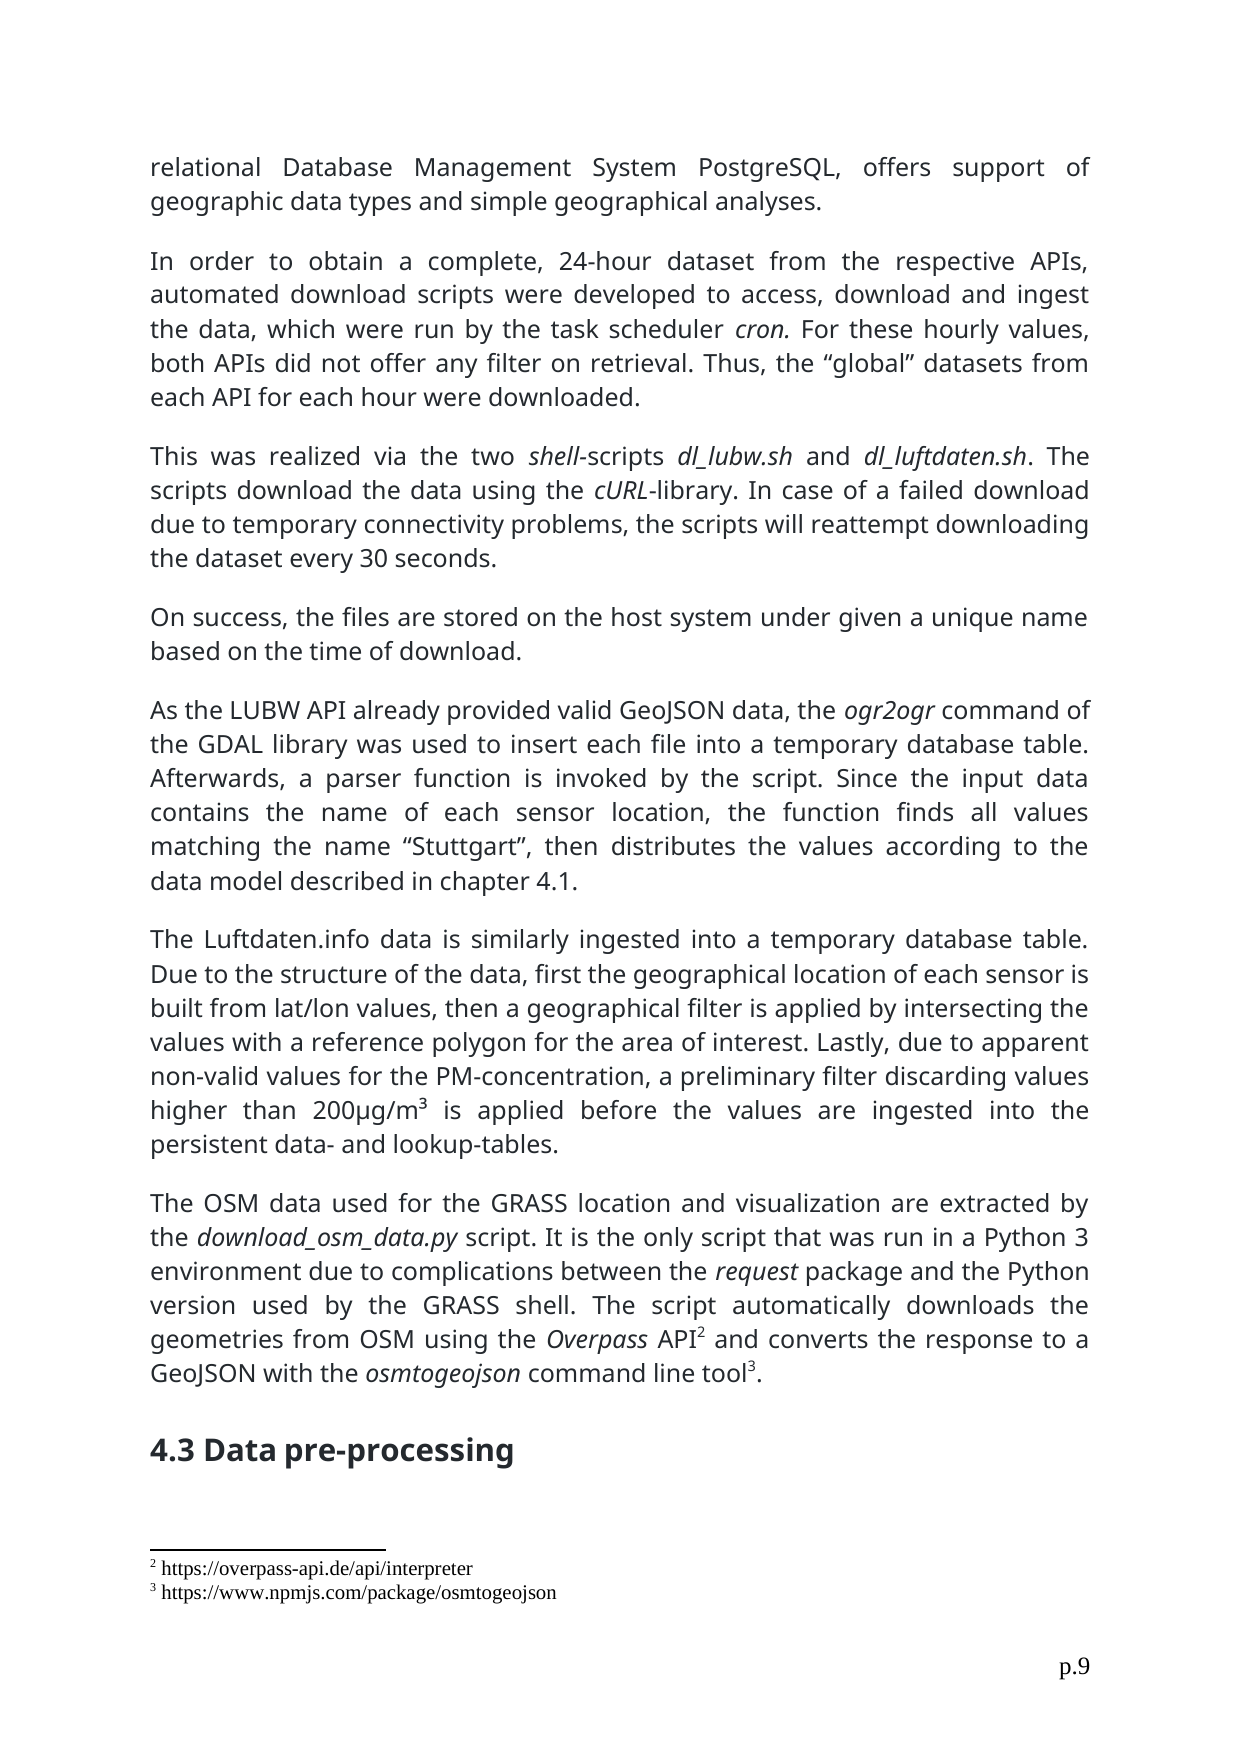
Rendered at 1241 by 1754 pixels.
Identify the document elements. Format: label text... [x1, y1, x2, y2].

text In order to obtain a complete, 24-hour dataset from the respective APIs, automated download scripts were developed to access, download and ingest the data, which were run by the task scheduler cron. For these hourly values, both APIs did not offer any filter on retrieval. Thus, the “global” datasets from each API for each hour were downloaded. [150, 243, 1090, 413]
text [150, 150, 1090, 218]
text The OSM data used for the GRASS location and visualization are extracted by the download_osm_data.py script. It is the only script that was run in a Python 3 environment due to complications between the request package and the Python version used by the GRASS shell. The script automatically downloads the geometries from OSM using the Overpass API and converts the response to a GeoJSON with the osmtogeojson command line tool. [150, 1186, 1090, 1390]
text This was realized via the two shell-scripts dl_lubw.sh and dl_luftdaten.sh. The scripts download the data using the cURL-library. In case of a failed download due to temporary connectivity problems, the scripts will reattempt downloading the dataset every 30 seconds. [150, 438, 1090, 575]
text On success, the files are stored on the host system under given a unique name based on the time of download. [150, 600, 1090, 668]
text The Luftdaten.info data is similarly ingested into a temporary database table. Due to the structure of the data, first the geographical location of each sensor is built from lat/lon values, then a geographical filter is applied by intersecting the values with a reference polygon for the area of interest. Lastly, due to apparent non-valid values for the PM-concentration, a preliminary filter discarding values higher than 200µg/m³ is applied before the values are ingested into the persistent data- and lookup-tables. [150, 922, 1090, 1161]
text 4.3 Data pre-processing [150, 1427, 1090, 1470]
text As the LUBW API already provided valid GeoJSON data, the ogr2ogr command of the GDAL library was used to insert each file into a temporary database table. Afterwards, a parser function is invoked by the script. Since the input data contains the name of each sensor location, the function finds all values matching the name “Stuttgart”, then distributes the values according to the data model described in chapter 4.1. [150, 693, 1090, 897]
